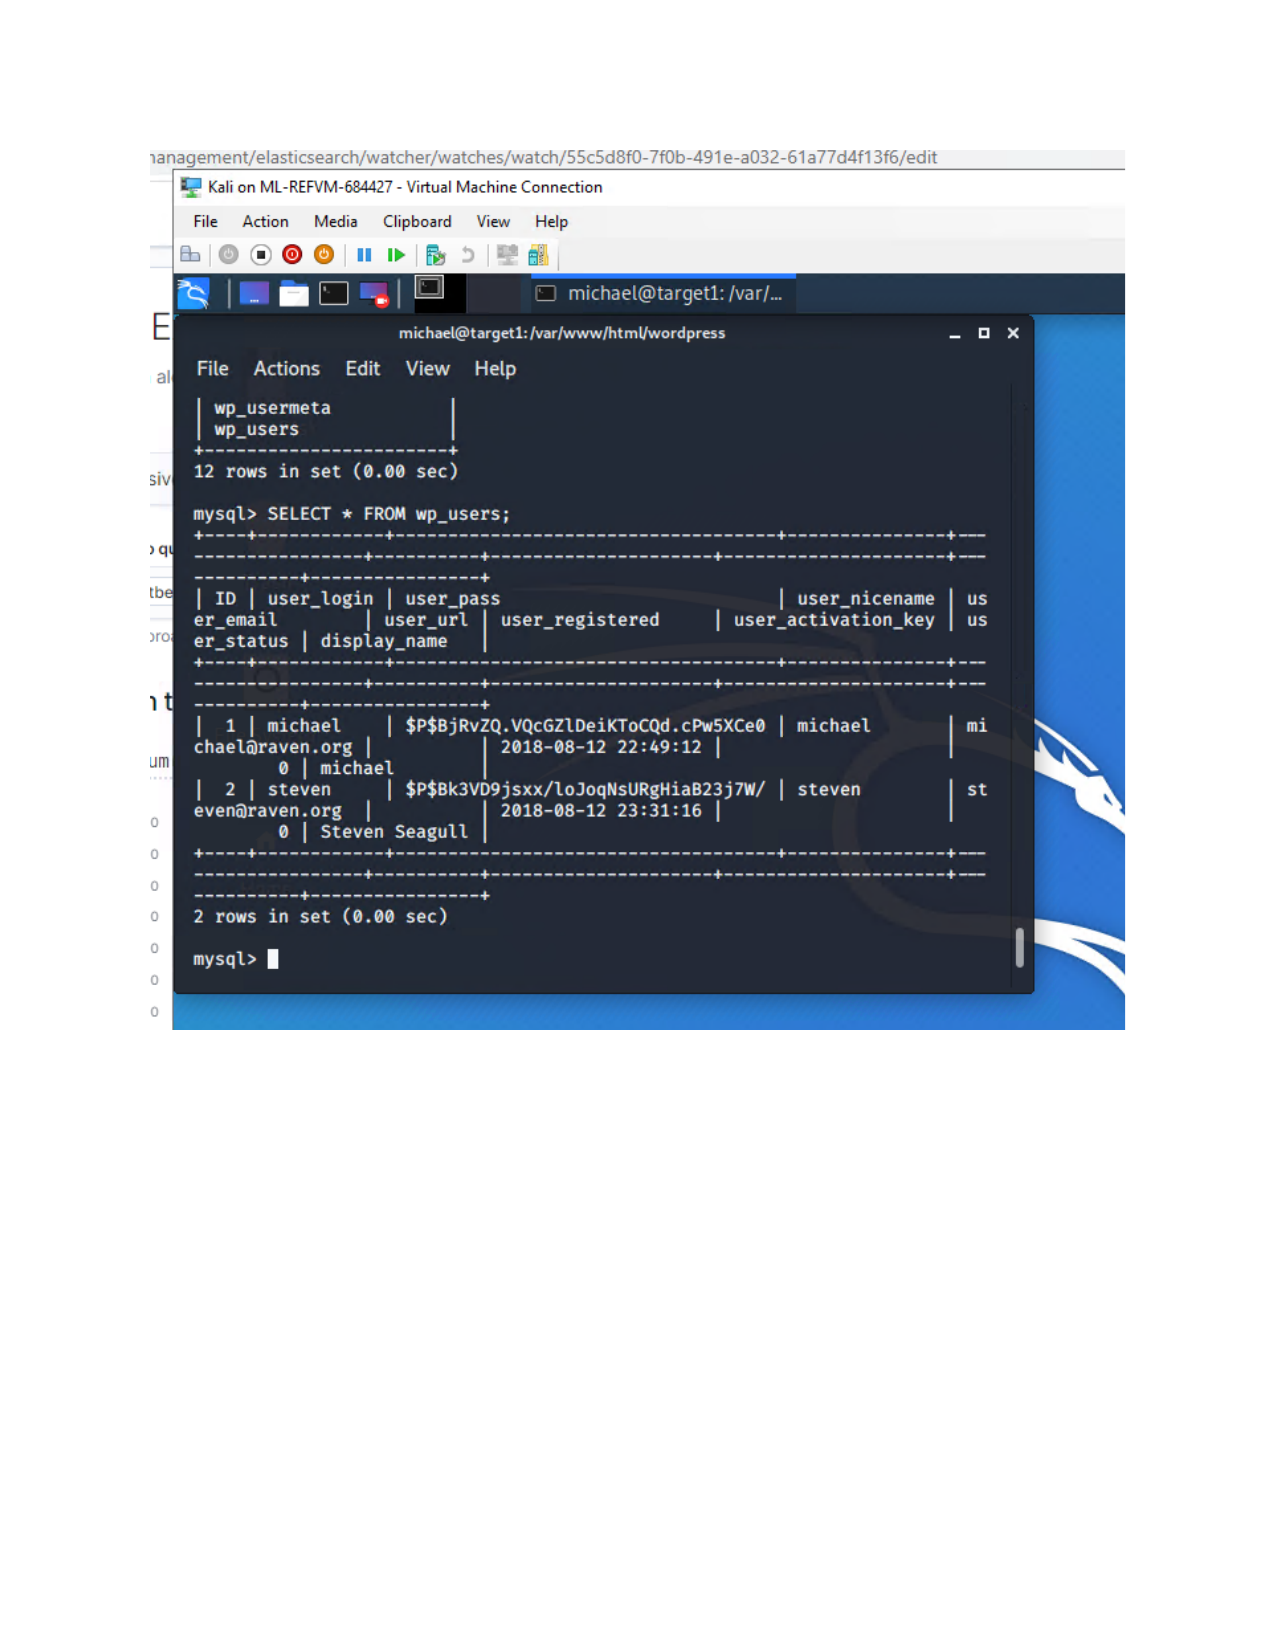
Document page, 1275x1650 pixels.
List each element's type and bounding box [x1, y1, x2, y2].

picture [150, 150, 1125, 1030]
